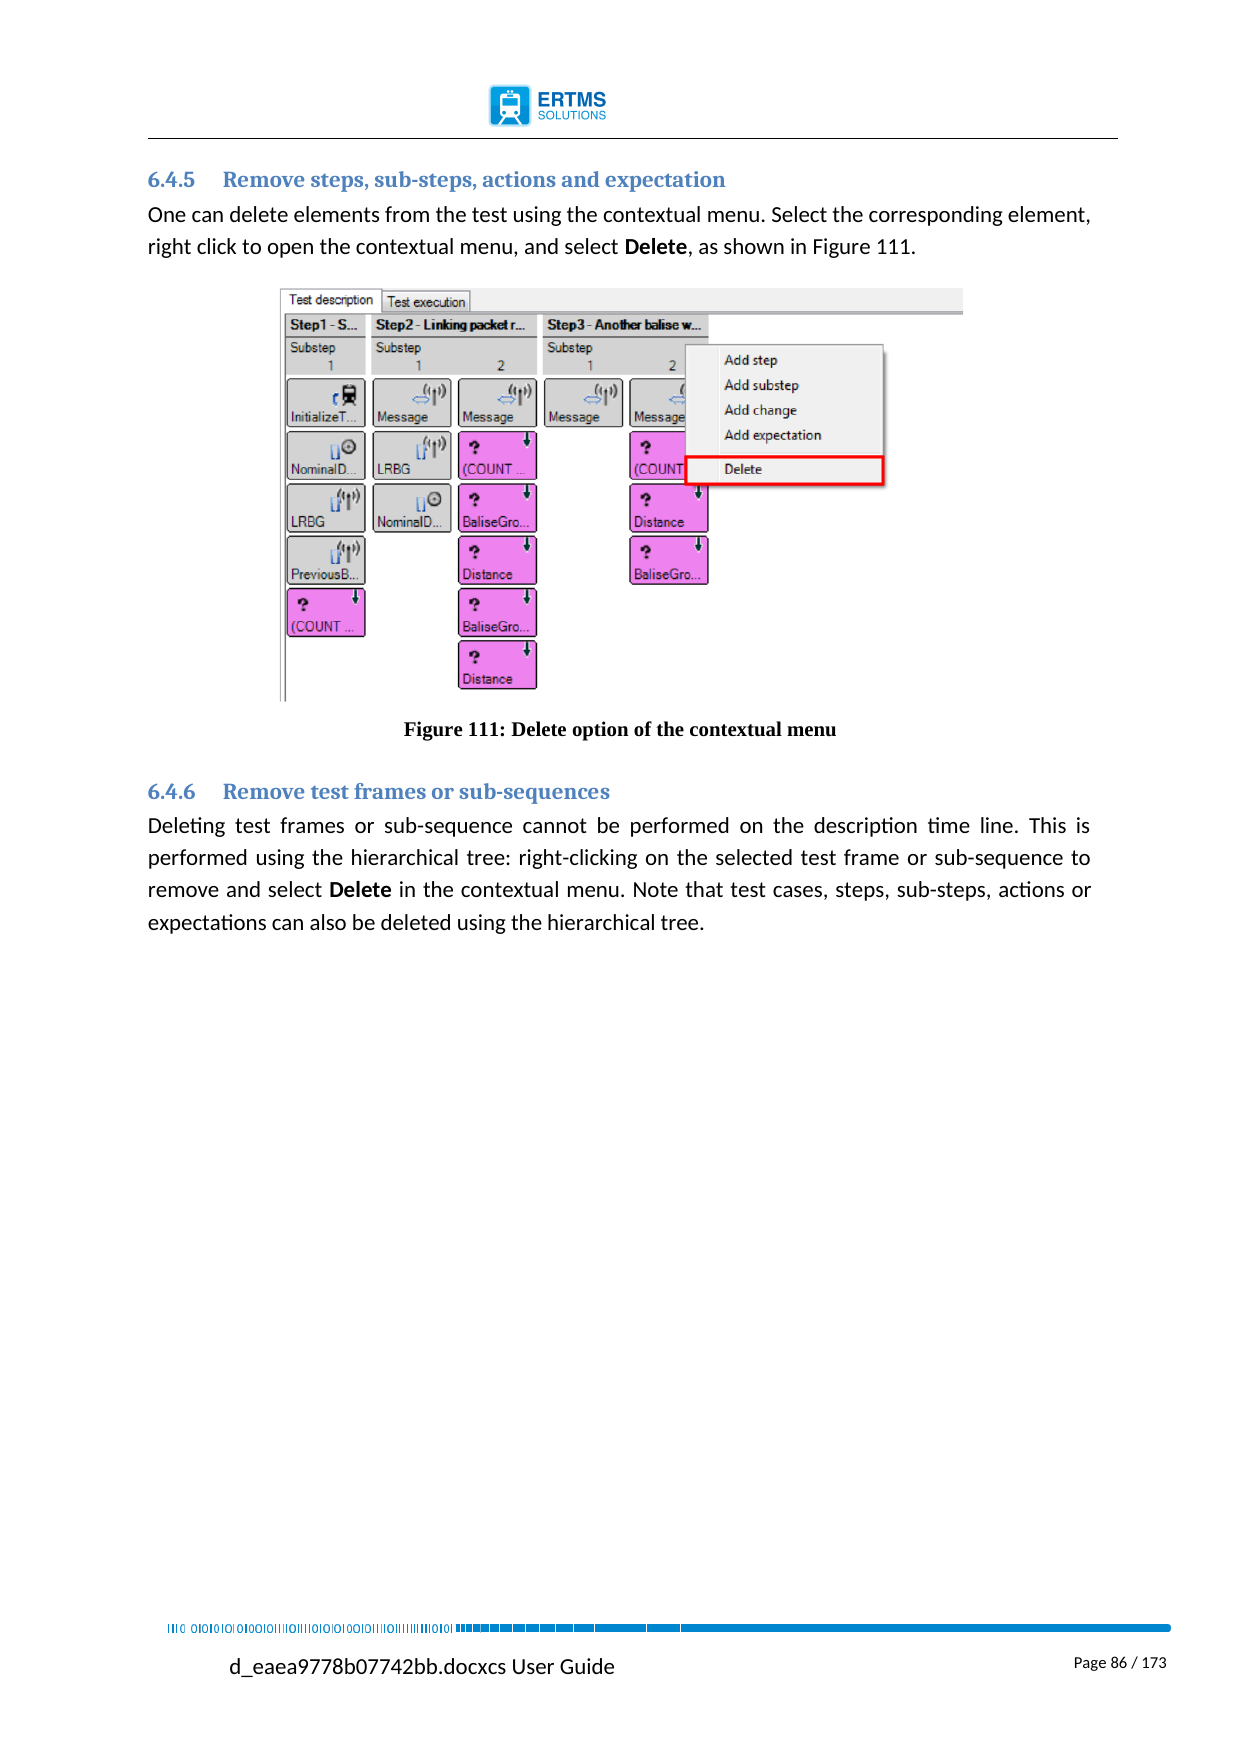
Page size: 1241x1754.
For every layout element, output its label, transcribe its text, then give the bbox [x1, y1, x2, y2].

text Figure 111: Delete option of the contextual menu [148, 717, 1093, 741]
subtitle Remove test frames or sub-sequences [148, 778, 1093, 805]
picture [477, 73, 617, 138]
picture [167, 1624, 1171, 1633]
subtitle Remove steps, sub-steps, actions and expectation [148, 167, 1093, 193]
text One can delete elements from the test using the contextual menu. Select the corresponding element, right click to open the contextual menu, and select Delete, as shown in Figure 111. [148, 200, 1093, 260]
text Deleting test frames or sub-sequence cannot be performed on the description time line. This is performed using the hierarchical tree: right-clicking on the selected test frame or sub-sequence to remove and select Delete in the contextual menu. Note that test cases, steps, sub-steps, actions or expectations can also be deleted using the hierarchical tree. [148, 811, 1093, 936]
